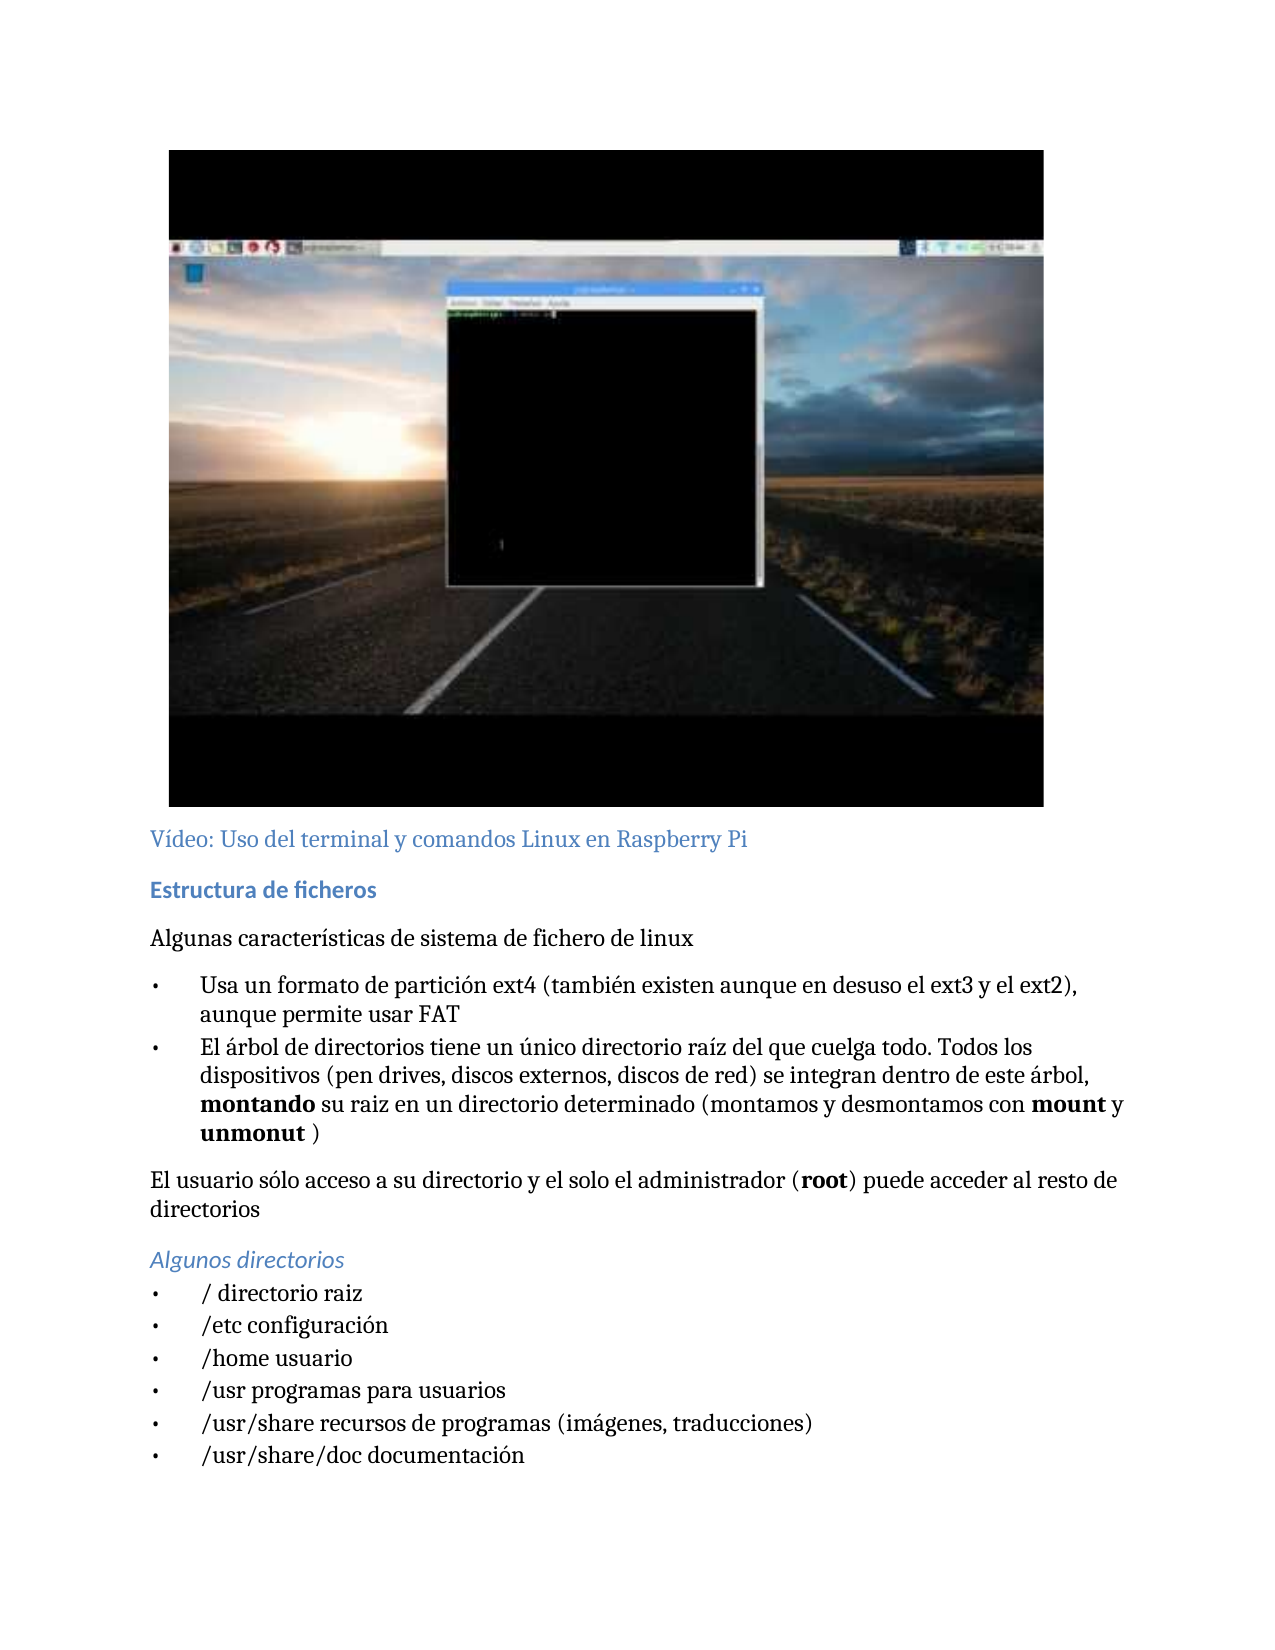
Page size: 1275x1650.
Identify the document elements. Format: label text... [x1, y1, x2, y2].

text El usuario sólo acceso a su directorio y el solo el administrador (root) puede acceder al resto de directorios [150, 1166, 1125, 1224]
text Algunas características de sistema de fichero de linux [150, 924, 1125, 953]
list /usr/share/doc documentación [150, 1441, 1125, 1470]
subtitle Estructura de ficheros [150, 874, 1125, 905]
list /home usuario [150, 1344, 1125, 1373]
list / directorio raiz [150, 1279, 1125, 1308]
picture [168, 150, 1044, 807]
list El árbol de directorios tiene un único directorio raíz del que cuelga todo. Todos los dispositivos (pen drives, discos externos, discos de red) se integran dentro de este árbol, montando su raiz en un directorio determinado (montamos y desmontamos con mount y unmonut ) [150, 1033, 1125, 1148]
list Usa un formato de partición ext4 (también existen aunque en desuso el ext3 y el ext2), aunque permite usar FAT [150, 971, 1125, 1029]
text Vídeo: Uso del terminal y comandos Linux en Raspberry Pi [150, 825, 1125, 854]
list /etc configuración [150, 1311, 1125, 1340]
subtitle Algunos directorios [150, 1245, 1125, 1275]
list /usr/share recursos de programas (imágenes, traducciones) [150, 1409, 1125, 1438]
list /usr programas para usuarios [150, 1376, 1125, 1405]
